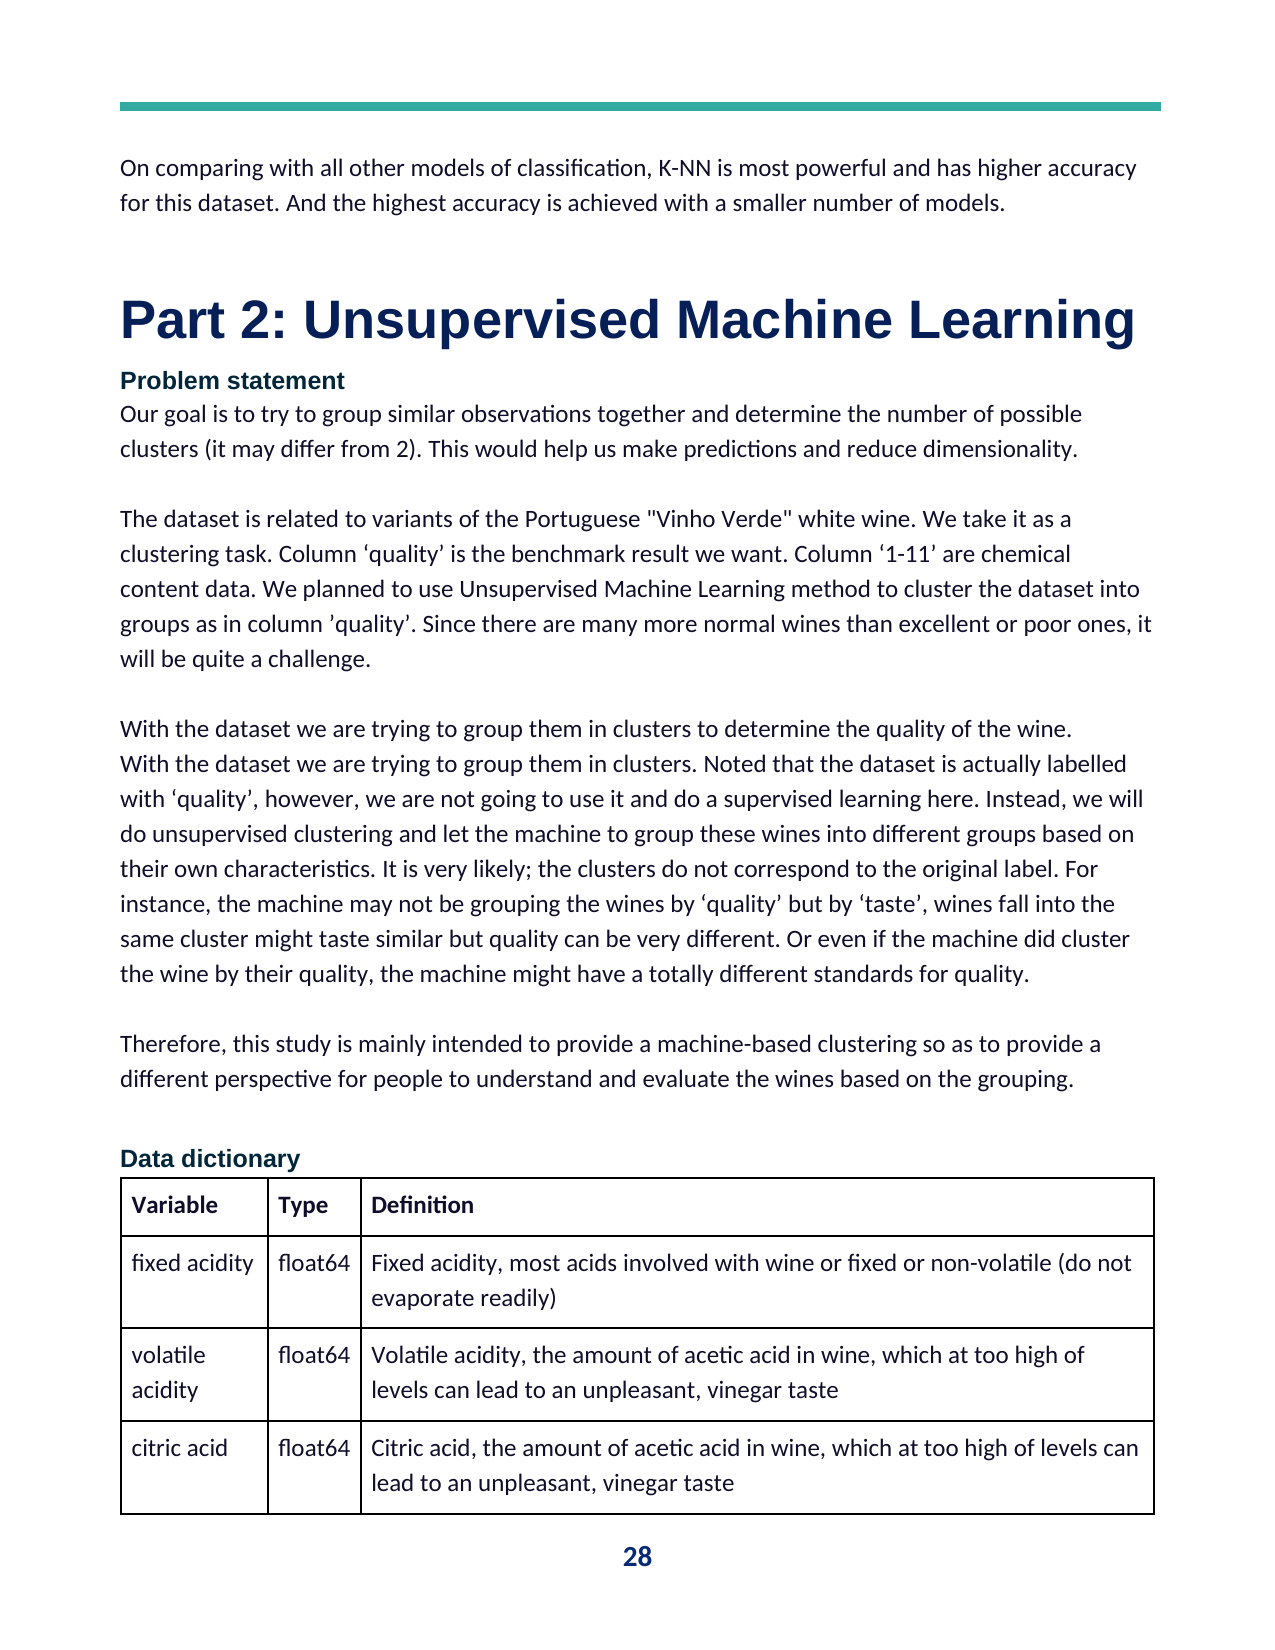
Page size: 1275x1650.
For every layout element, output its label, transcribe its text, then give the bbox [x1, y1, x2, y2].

text The dataset is related to variants of the Portuguese "Vinho Verde" white wine. We take it as a clustering task. Column ‘quality’ is the benchmark result we want. Column ‘1-11’ are chemical content data. We planned to use Unsupervised Machine Learning method to cluster the dataset into groups as in column ’quality’. Since there are many more normal wines than excellent or poor ones, it will be quite a challenge. [120, 504, 1155, 674]
table_cell float64 [269, 1237, 360, 1327]
table_cell Citric acid, the amount of acetic acid in wine, which at too high of levels can lead to an unpleasant, vinegar taste [362, 1422, 1153, 1513]
table_cell float64 [269, 1422, 360, 1513]
text With the dataset we are trying to group them in clusters. Noted that the dataset is actually labelled with ‘quality’, however, we are not going to use it and do a supervised learning here. Instead, we will do unsupervised clustering and let the machine to group these wines into different groups based on their own characteristics. It is very likely; the clusters do not correspond to the original label. For instance, the machine may not be grouping the wines by ‘quality’ but by ‘taste’, wines fall into the same cluster might taste similar but quality can be very different. Or even if the machine did cluster the wine by their quality, the machine might have a totally different standards for quality. [120, 749, 1155, 989]
table_cell citric acid [122, 1422, 267, 1513]
table_cell Volatile acidity, the amount of acetic acid in wine, which at too high of levels can lead to an unpleasant, vinegar taste [362, 1329, 1153, 1420]
subtitle Part 2: Unsupervised Machine Learning [120, 288, 1155, 350]
text Therefore, this study is mainly intended to provide a machine-based clustering so as to provide a different perspective for people to understand and evaluate the wines based on the grouping. [120, 1029, 1155, 1094]
subtitle Problem statement [120, 366, 1155, 394]
table_header Definition [362, 1179, 1153, 1234]
text On comparing with all other models of classification, K-NN is most powerful and has higher accuracy for this dataset. And the highest accuracy is achieved with a smaller number of models. [120, 152, 1155, 217]
text With the dataset we are trying to group them in clusters to determine the quality of the wine. [120, 714, 1155, 744]
table_header Variable [122, 1179, 267, 1234]
table_cell volatile acidity [122, 1329, 267, 1420]
subtitle Data dictionary [120, 1144, 1155, 1172]
text Our goal is to try to group similar observations together and determine the number of possible clusters (it may differ from 2). This would help us make predictions and reduce dimensionality. [120, 399, 1155, 464]
table_cell fixed acidity [122, 1237, 267, 1327]
table_header Type [269, 1179, 360, 1234]
table_cell float64 [269, 1329, 360, 1420]
table_cell Fixed acidity, most acids involved with wine or fixed or non-volatile (do not evaporate readily) [362, 1237, 1153, 1327]
